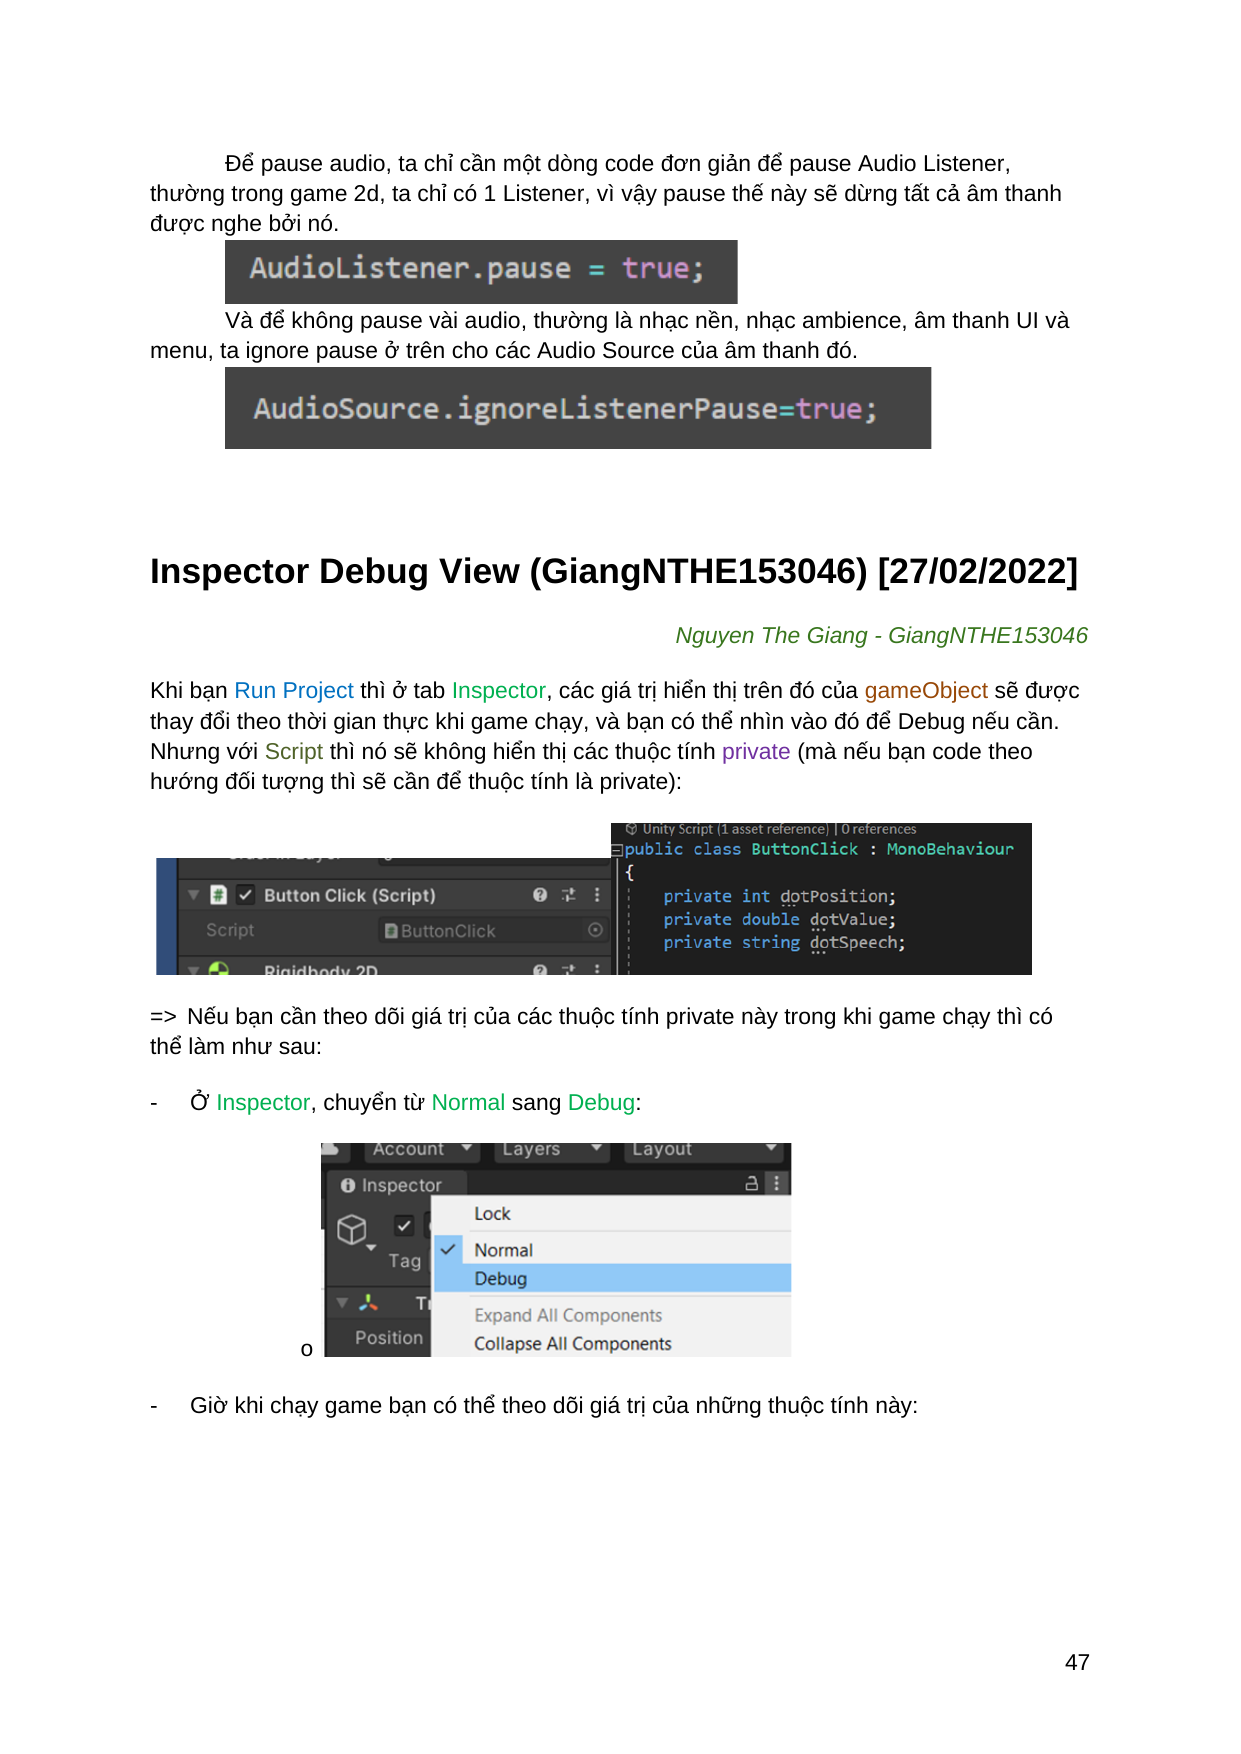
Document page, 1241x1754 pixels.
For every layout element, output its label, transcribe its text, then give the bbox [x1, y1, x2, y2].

picture [321, 1143, 792, 1357]
text - Giờ khi chạy game bạn có thể theo dõi giá trị của những thuộc tính này: [150, 1392, 1090, 1418]
subtitle Inspector Debug View (GiangNTHE153046) [27/02/2022] [150, 550, 1090, 591]
text Nguyen The Giang - GiangNTHE153046 [150, 622, 1090, 648]
text Và để không pause vài audio, thường là nhạc nền, nhạc ambience, âm thanh UI và menu, ta ignore pause ở trên cho các Audio Source của âm thanh đó. [150, 307, 1090, 363]
picture [225, 240, 738, 304]
text - Ở Inspector, chuyển từ Normal sang Debug: [150, 1088, 1090, 1115]
text => Nếu bạn cần theo dõi giá trị của các thuộc tính private này trong khi game chạy thì có thể làm như sau: [150, 1003, 1090, 1059]
picture [156, 823, 1032, 975]
text Khi bạn Run Project thì ở tab Inspector, các giá trị hiển thị trên đó của gameObject sẽ được thay đổi theo thời gian thực khi game chạy, và bạn có thể nhìn vào đó để Debug nếu cần. Nhưng với Script thì nó sẽ không hiển thị các thuộc tính private (mà nếu bạn code theo hướng đối tượng thì sẽ cần để thuộc tính là private): [150, 677, 1090, 794]
picture [225, 367, 932, 449]
text Để pause audio, ta chỉ cần một dòng code đơn giản để pause Audio Listener, thường trong game 2d, ta chỉ có 1 Listener, vì vậy pause thế này sẽ dừng tất cả âm thanh được nghe bởi nó. [150, 150, 1090, 237]
